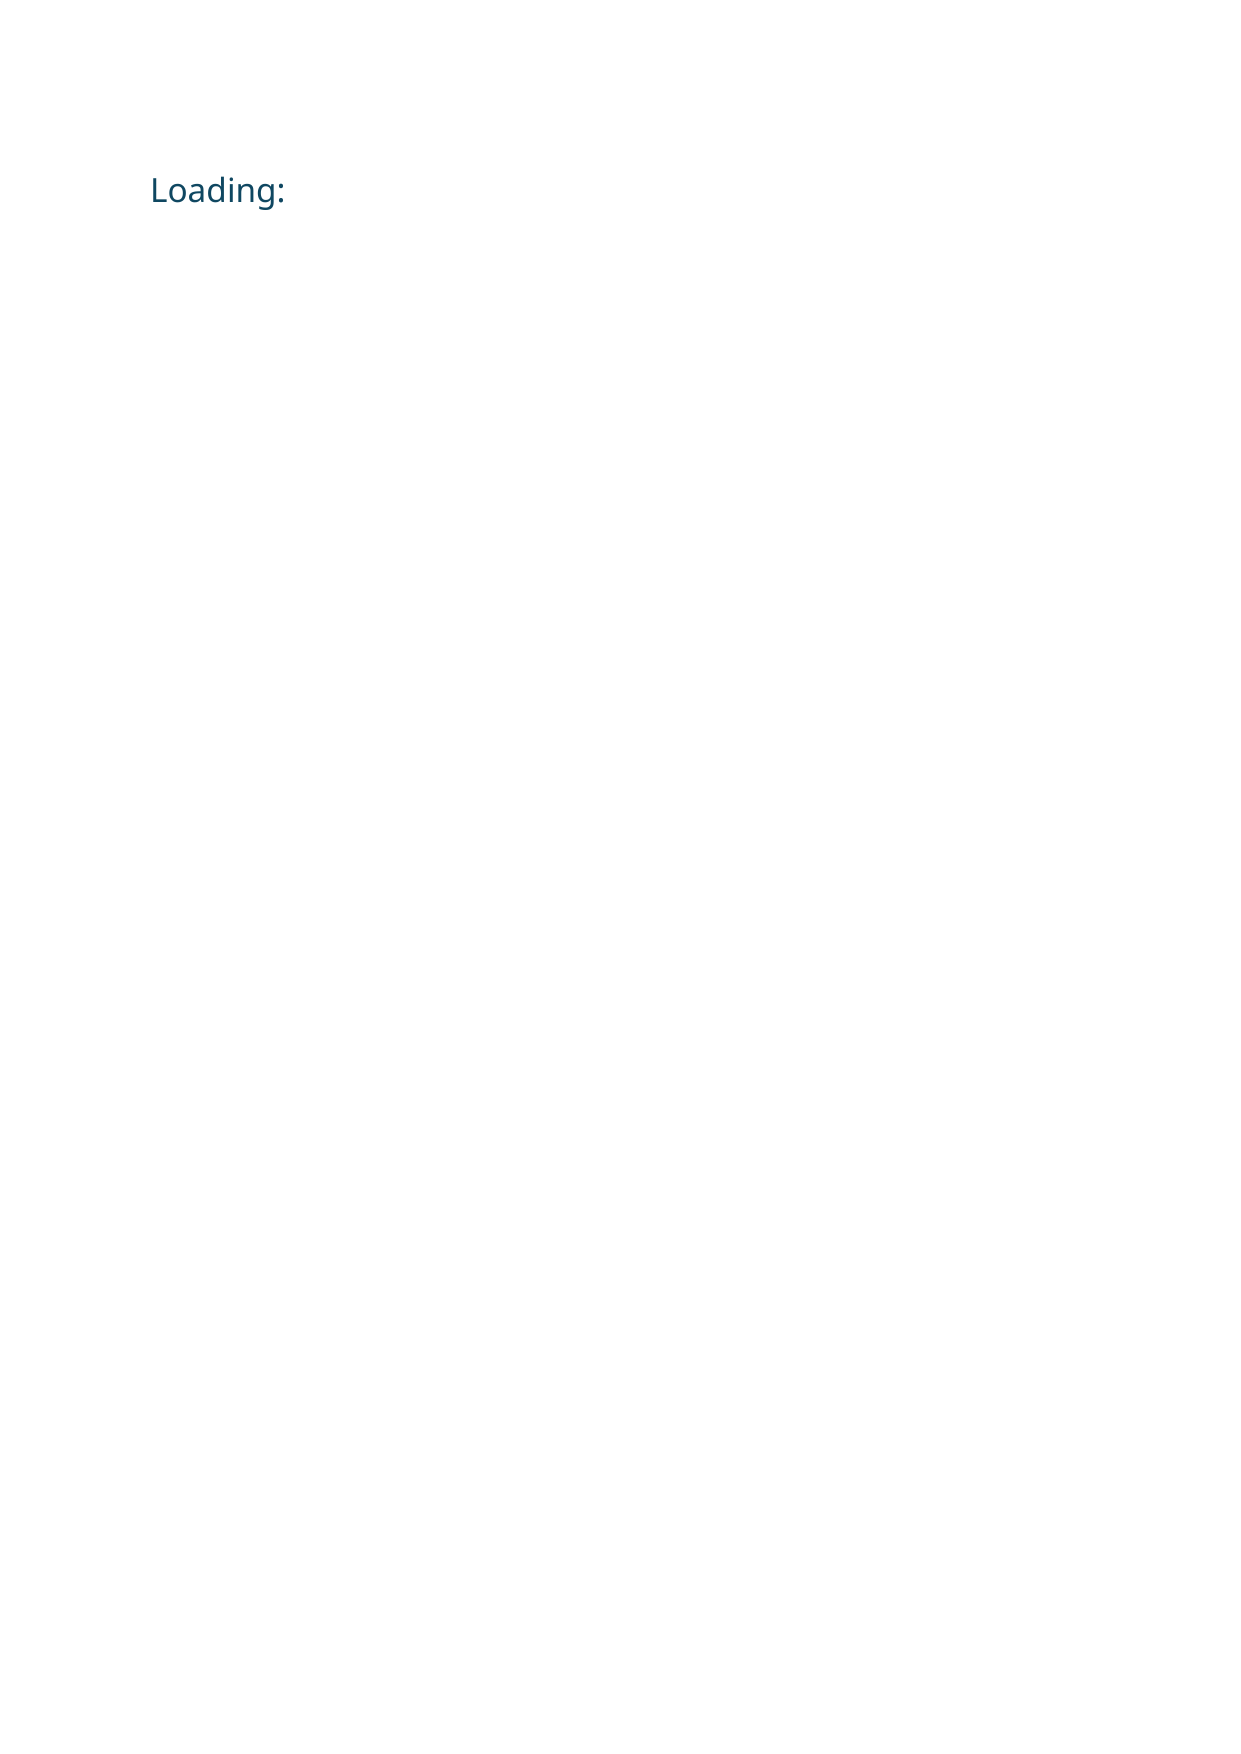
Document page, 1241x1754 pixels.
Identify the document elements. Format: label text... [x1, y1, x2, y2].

subtitle Loading: [150, 167, 1090, 212]
